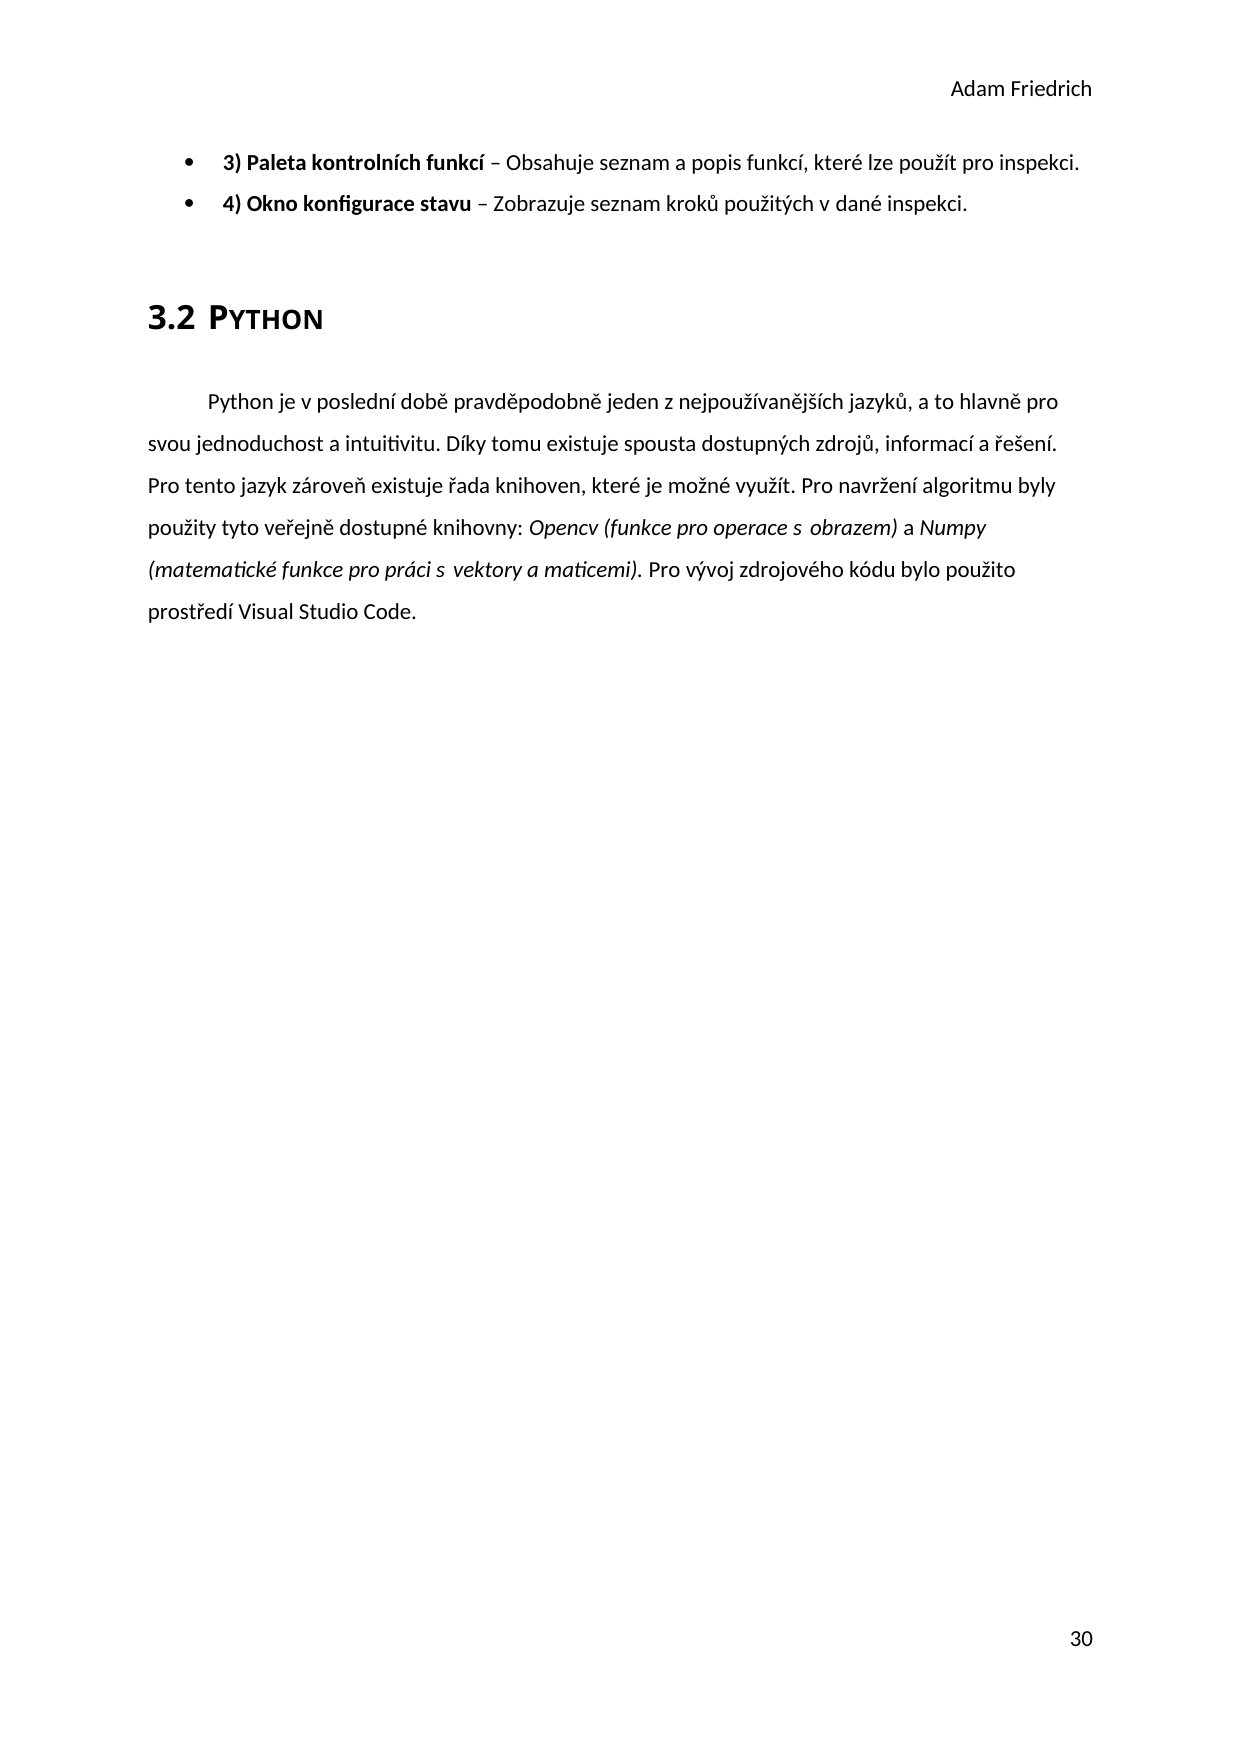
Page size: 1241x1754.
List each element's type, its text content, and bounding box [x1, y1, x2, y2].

text Python je v poslední době pravděpodobně jeden z nejpoužívanějších jazyků, a to hlavně pro svou jednoduchost a intuitivitu. Díky tomu existuje spousta dostupných zdrojů, informací a řešení. Pro tento jazyk zároveň existuje řada knihoven, které je možné využít. Pro navržení algoritmu byly použity tyto veřejně dostupné knihovny: Opencv (funkce pro operace s obrazem) a Numpy (matematické funkce pro práci s vektory a maticemi). Pro vývoj zdrojového kódu bylo použito prostředí Visual Studio Code. [148, 387, 1093, 625]
subtitle Python [148, 294, 1093, 339]
list 3) Paleta kontrolních funkcí – Obsahuje seznam a popis funkcí, které lze použít pro inspekci. [185, 148, 1093, 176]
list 4) Okno konfigurace stavu – Zobrazuje seznam kroků použitých v dané inspekci. [185, 189, 1093, 218]
